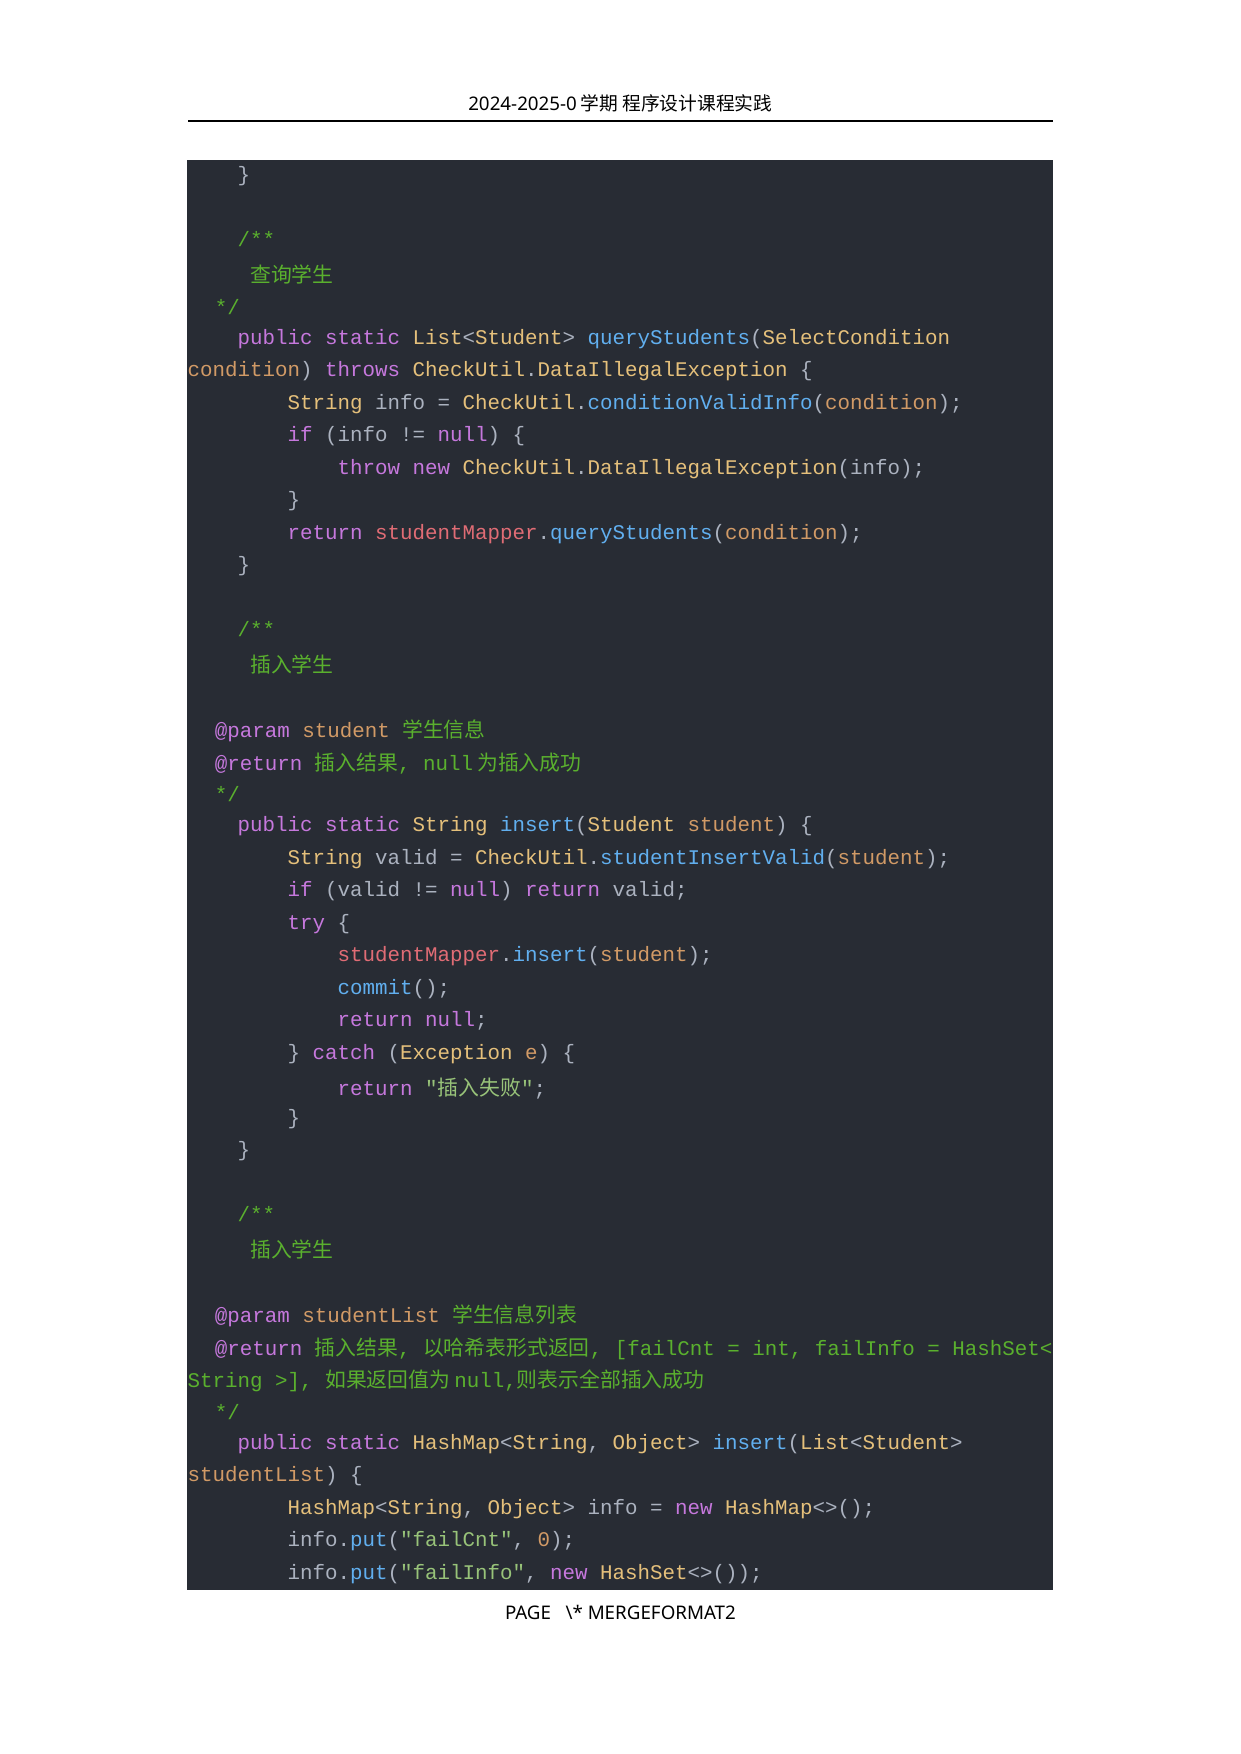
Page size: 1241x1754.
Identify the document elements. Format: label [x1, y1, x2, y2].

text [187, 160, 1053, 1590]
